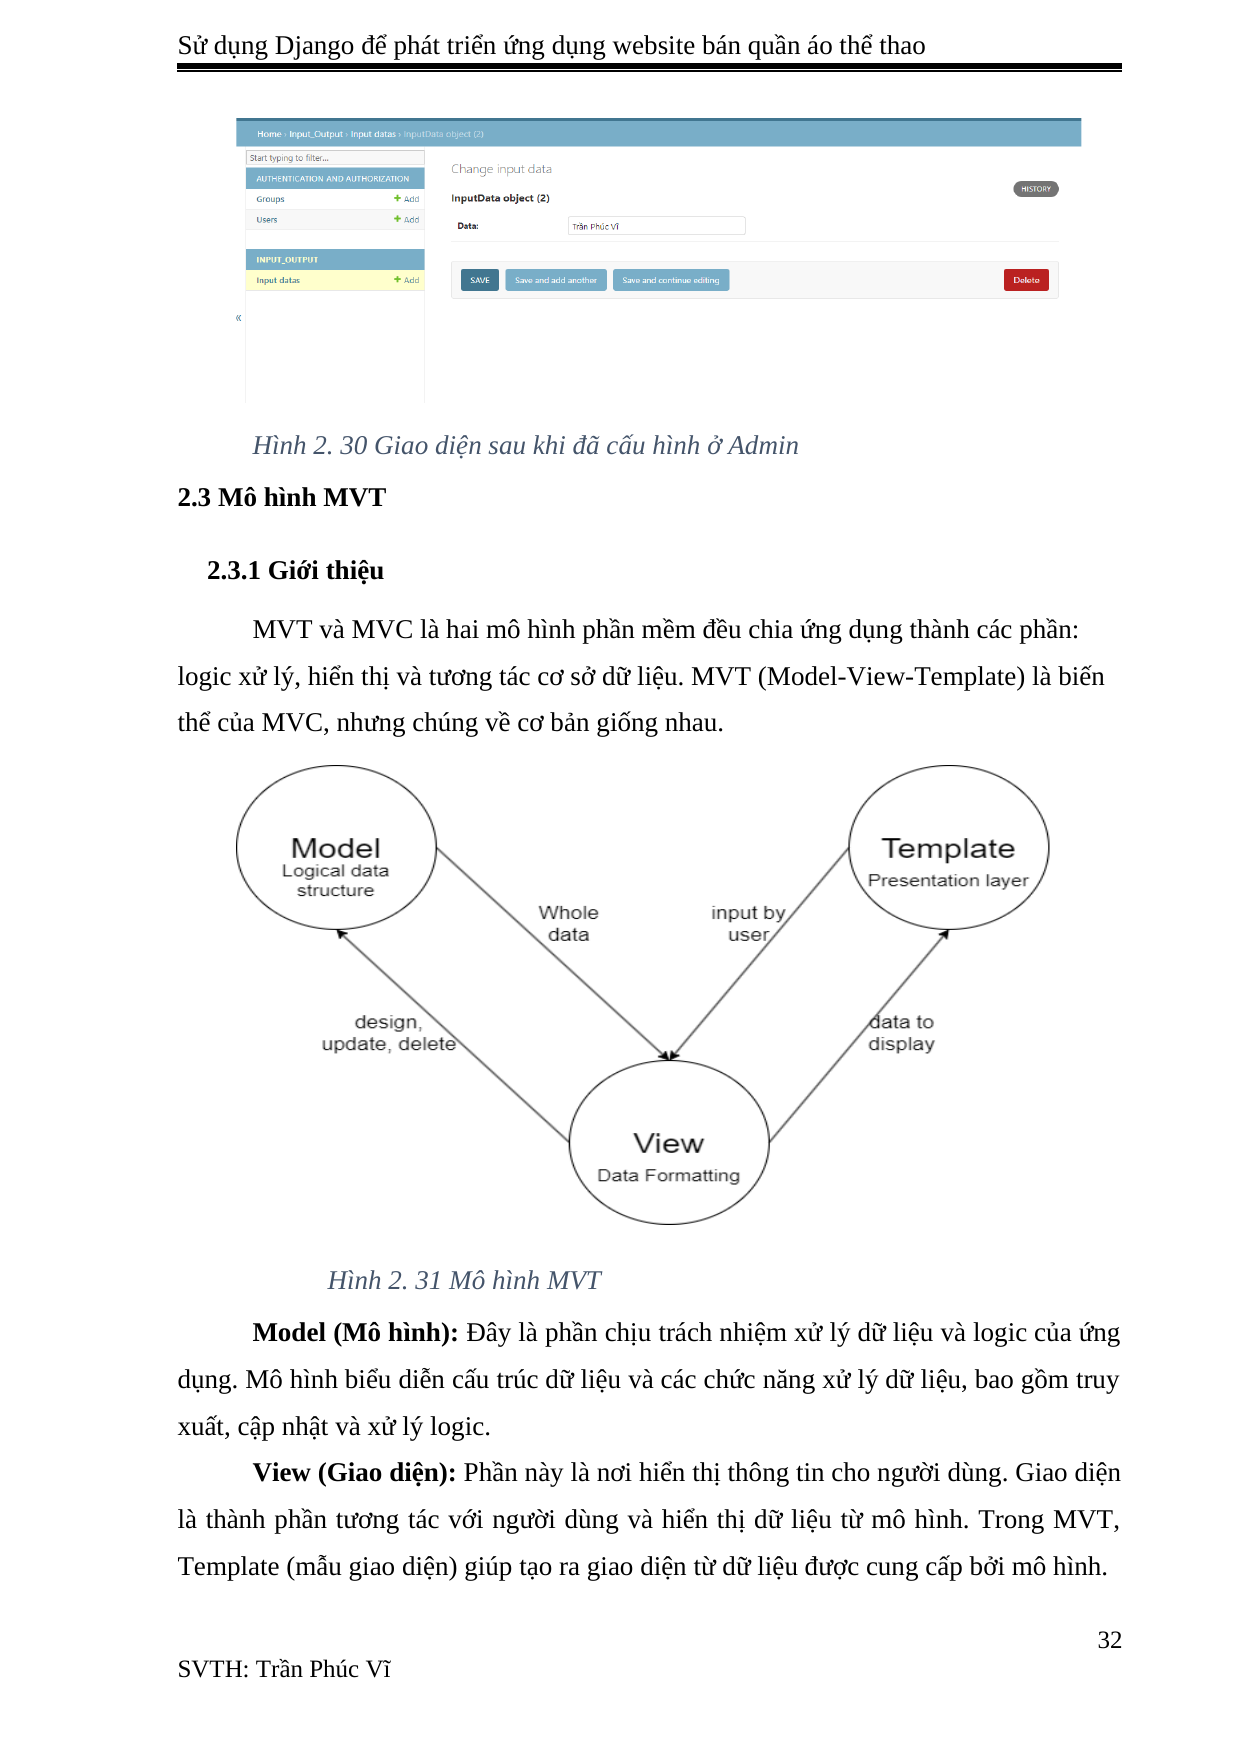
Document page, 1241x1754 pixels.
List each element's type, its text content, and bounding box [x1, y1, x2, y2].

subtitle 2.3 Mô hình MVT [177, 481, 1122, 512]
text MVT và MVC là hai mô hình phần mềm đều chia ứng dụng thành các phần: logic xử lý, hiển thị và tương tác cơ sở dữ liệu. MVT (Model-View-Template) là biến thể của MVC, nhưng chúng về cơ bản giống nhau. [177, 613, 1122, 737]
text Model (Mô hình): Đây là phần chịu trách nhiệm xử lý dữ liệu và logic của ứng dụng. Mô hình biểu diễn cấu trúc dữ liệu và các chức năng xử lý dữ liệu, bao gồm truy xuất, cập nhật và xử lý logic. [177, 1316, 1122, 1441]
text View (Giao diện): Phần này là nơi hiển thị thông tin cho người dùng. Giao diện là thành phần tương tác với người dùng và hiển thị dữ liệu từ mô hình. Trong MVT, Template (mẫu giao diện) giúp tạo ra giao diện từ dữ liệu được cung cấp bởi mô hình. [177, 1456, 1122, 1581]
picture [236, 765, 1051, 1225]
subtitle 2.3.1 Giới thiệu [207, 554, 1122, 585]
picture [236, 118, 1082, 403]
text Hình 2. 30 Giao diện sau khi đã cấu hình ở Admin [177, 429, 1122, 461]
text Hình 2. 31 Mô hình MVT [177, 1264, 1122, 1295]
